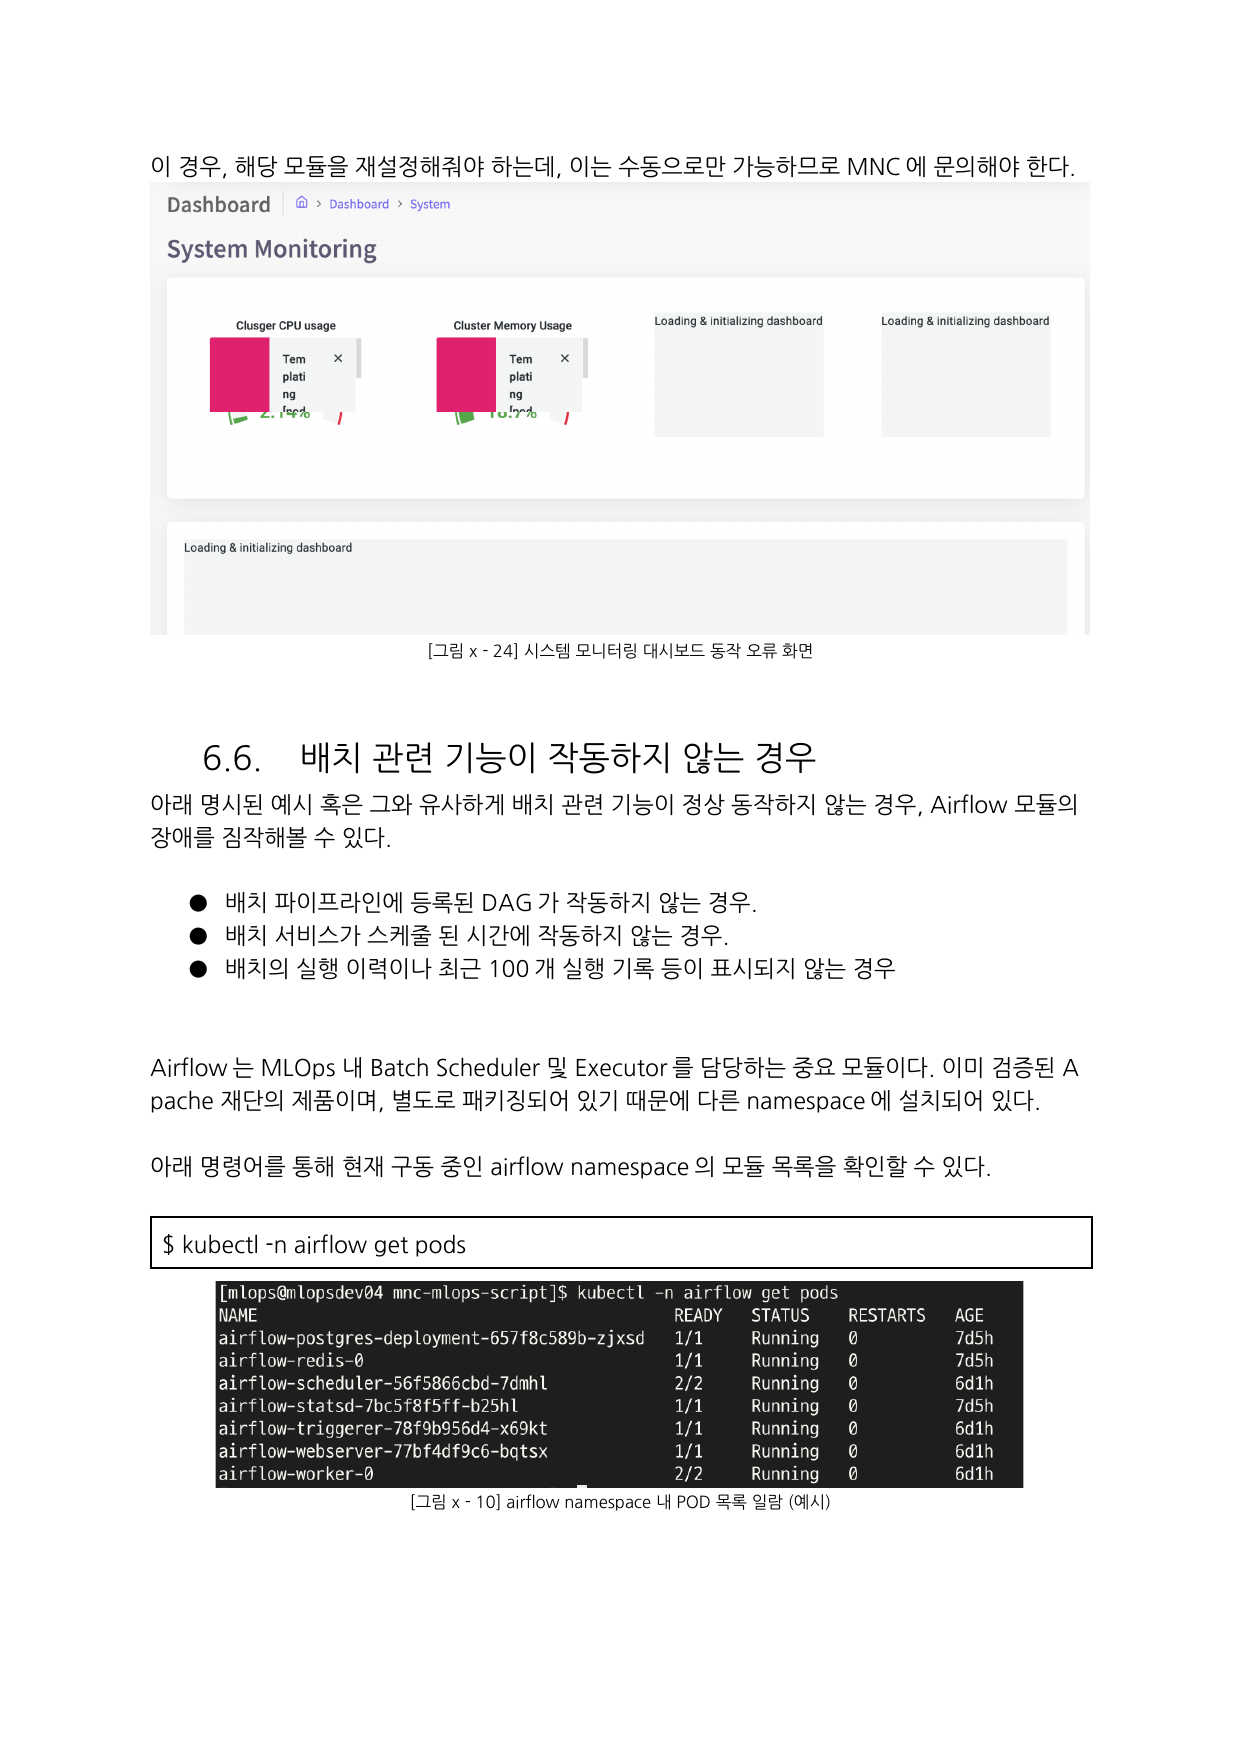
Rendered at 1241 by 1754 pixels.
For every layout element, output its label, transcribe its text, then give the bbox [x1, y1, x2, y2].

text Airflow는 MLOps 내 Batch Scheduler 및 Executor를 담당하는 중요 모듈이다. 이미 검증된 Apache 재단의 제품이며, 별도로 패키징되어 있기 때문에 다른 namespace에 설치되어 있다. [150, 1051, 1090, 1113]
picture [150, 182, 1091, 635]
text [그림 x - 24] 시스템 모니터링 대시보드 동작 오류 화면 [150, 639, 1090, 660]
picture [215, 1281, 1024, 1488]
table_header $ kubectl -n airflow get pods [152, 1218, 1091, 1267]
list 배치의 실행 이력이나 최근 100개 실행 기록 등이 표시되지 않는 경우 [187, 952, 1090, 981]
text 아래 명시된 예시 혹은 그와 유사하게 배치 관련 기능이 정상 동작하지 않는 경우, Airflow 모듈의 장애를 짐작해볼 수 있다. [150, 788, 1090, 849]
subtitle 배치 관련 기능이 작동하지 않는 경우 [262, 734, 1090, 775]
text 아래 명령어를 통해 현재 구동 중인 airflow namespace의 모듈 목록을 확인할 수 있다. [150, 1150, 1090, 1178]
text 이 경우, 해당 모듈을 재설정해줘야 하는데, 이는 수동으로만 가능하므로 MNC에 문의해야 한다. [150, 150, 1090, 179]
list 배치 서비스가 스케줄 된 시간에 작동하지 않는 경우. [187, 919, 1090, 948]
list 배치 파이프라인에 등록된 DAG가 작동하지 않는 경우. [187, 887, 1090, 915]
